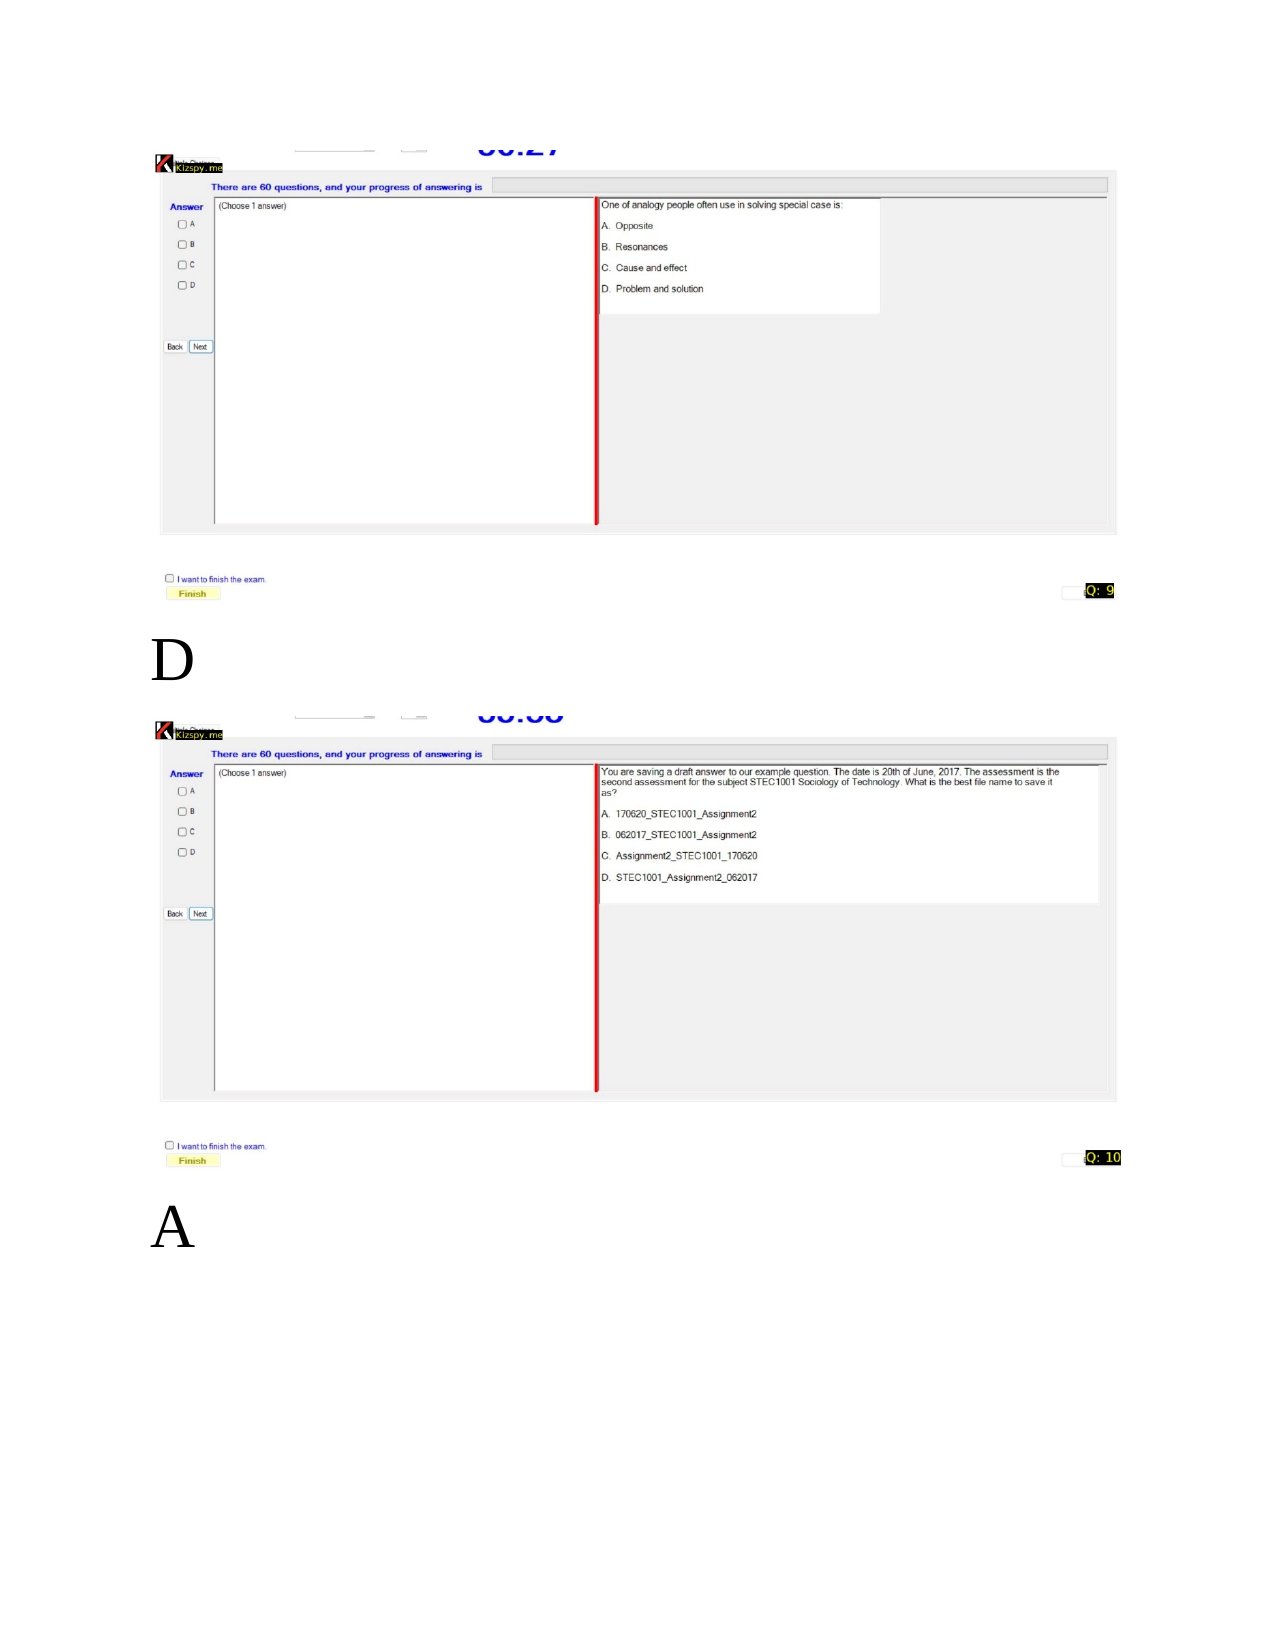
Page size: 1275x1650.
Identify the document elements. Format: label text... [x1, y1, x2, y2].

picture [150, 716, 1125, 1170]
picture [150, 150, 1125, 603]
text D [150, 622, 1125, 694]
text A [150, 1189, 1125, 1261]
